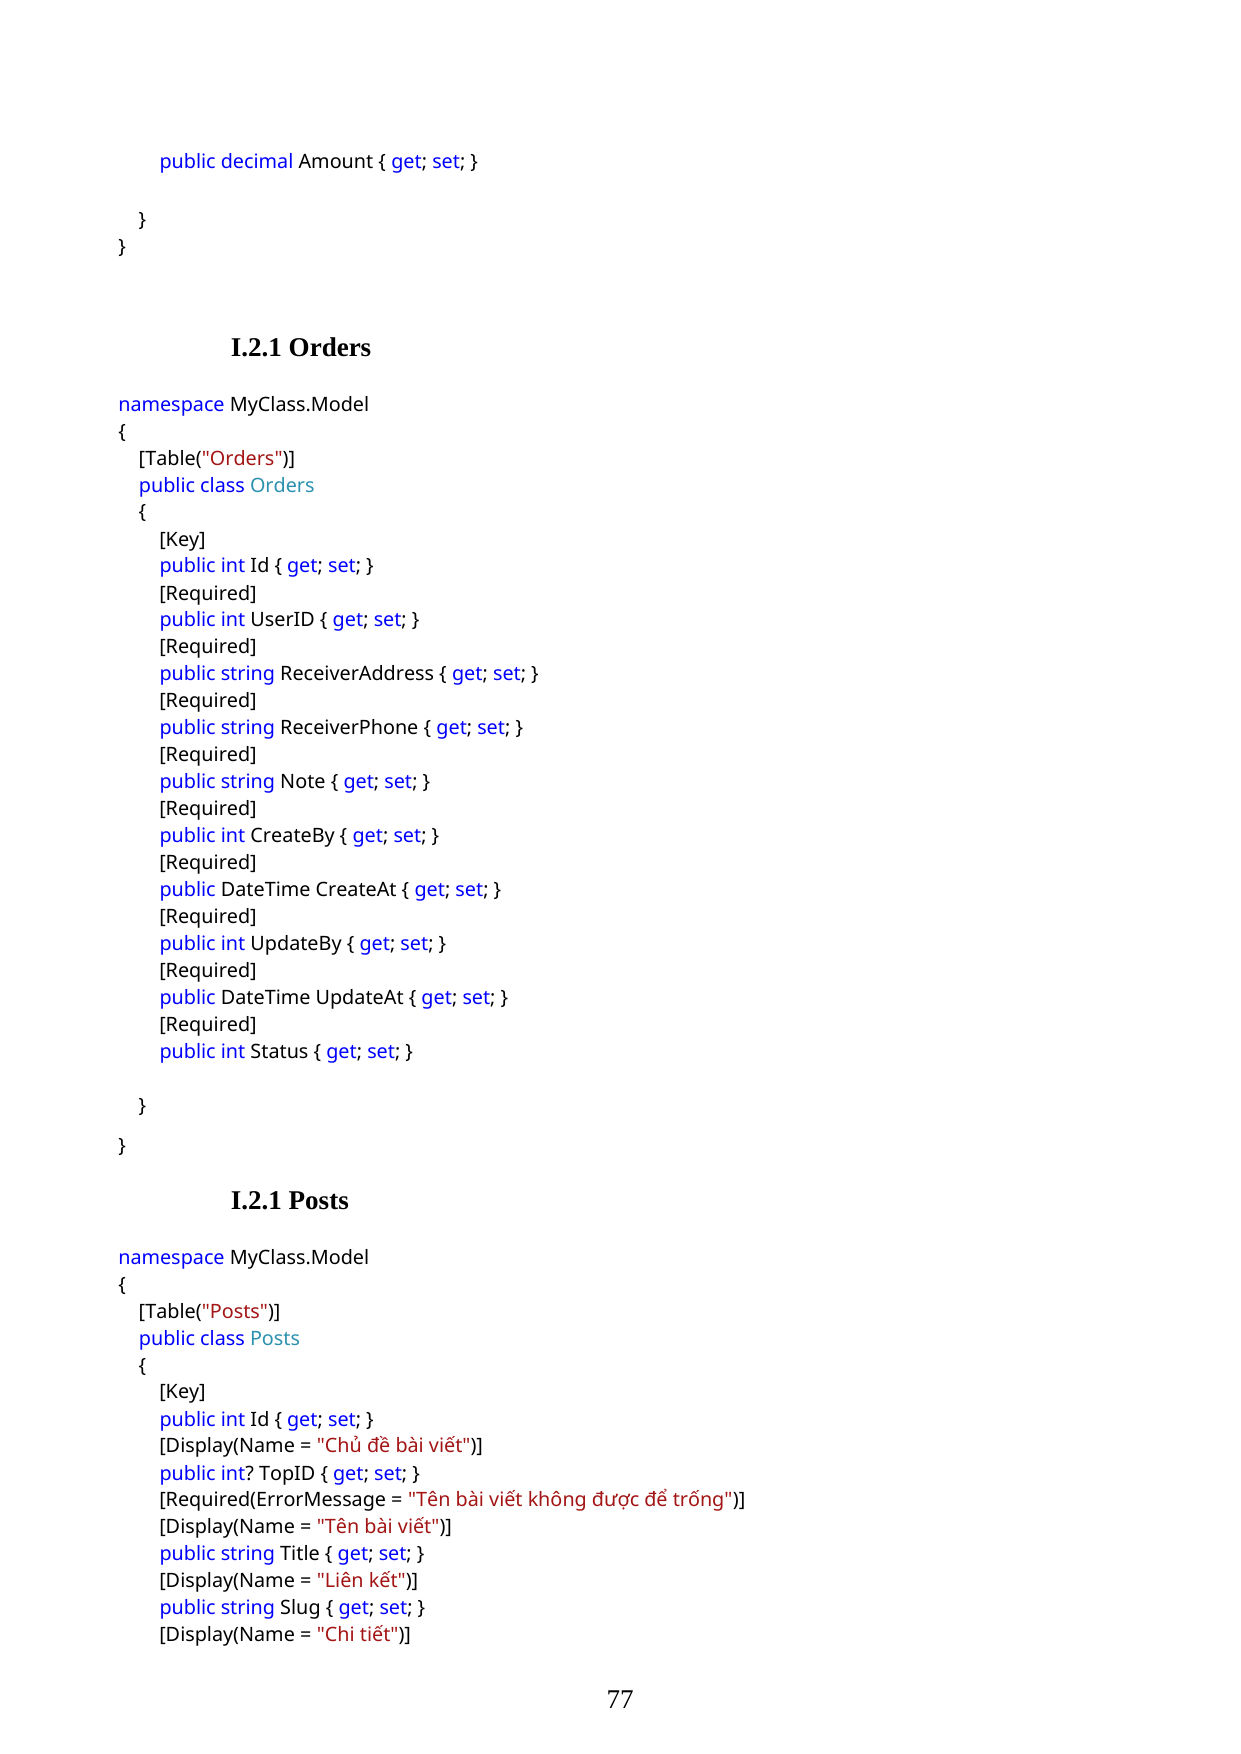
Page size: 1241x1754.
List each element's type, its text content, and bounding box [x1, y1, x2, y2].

text [Display(Name = "Liên kết")] [118, 1567, 1122, 1594]
text public DateTime UpdateAt { get; set; } [118, 983, 1122, 1010]
text I.2.1 Posts [231, 1184, 1122, 1215]
text public string Slug { get; set; } [118, 1594, 1122, 1621]
text [Required] [118, 956, 1122, 983]
text [Table("Posts")] [118, 1297, 1122, 1324]
text namespace MyClass.Model [118, 1243, 1122, 1270]
text public string ReceiverPhone { get; set; } [118, 714, 1122, 741]
text public class Posts [118, 1324, 1122, 1351]
text } [118, 1091, 1122, 1118]
text [Required] [118, 633, 1122, 660]
text } [118, 232, 1122, 259]
text [Display(Name = "Chủ đề bài viết")] [118, 1432, 1122, 1459]
text public string Title { get; set; } [118, 1540, 1122, 1567]
text [Required] [118, 794, 1122, 822]
text [Display(Name = "Tên bài viết")] [118, 1513, 1122, 1540]
text public decimal Amount { get; set; } [118, 147, 1122, 174]
text [Required] [118, 741, 1122, 768]
text } [118, 1131, 1122, 1158]
text public string ReceiverAddress { get; set; } [118, 660, 1122, 687]
text public int CreateBy { get; set; } [118, 822, 1122, 848]
text [Required] [118, 579, 1122, 606]
text public int Id { get; set; } [118, 552, 1122, 579]
text public class Orders [118, 471, 1122, 498]
text } [118, 205, 1122, 232]
text { [118, 498, 1122, 525]
text [Required] [118, 848, 1122, 876]
text public int UpdateBy { get; set; } [118, 929, 1122, 956]
text public int Status { get; set; } [118, 1037, 1122, 1064]
text { [118, 1351, 1122, 1378]
text [Required] [118, 1010, 1122, 1037]
text [Required] [118, 902, 1122, 929]
text public int UserID { get; set; } [118, 606, 1122, 633]
text [Table("Orders")] [118, 444, 1122, 471]
text { [118, 417, 1122, 444]
text [Required(ErrorMessage = "Tên bài viết không được để trống")] [118, 1486, 1122, 1513]
text namespace MyClass.Model [118, 390, 1122, 417]
text [Key] [118, 1378, 1122, 1405]
text [Key] [118, 525, 1122, 552]
text I.2.1 Orders [231, 331, 1122, 362]
text [Required] [118, 687, 1122, 714]
text [Display(Name = "Chi tiết")] [118, 1621, 1122, 1648]
text { [118, 1270, 1122, 1297]
text public int? TopID { get; set; } [118, 1459, 1122, 1486]
text public string Note { get; set; } [118, 768, 1122, 794]
text public int Id { get; set; } [118, 1405, 1122, 1432]
text public DateTime CreateAt { get; set; } [118, 876, 1122, 902]
